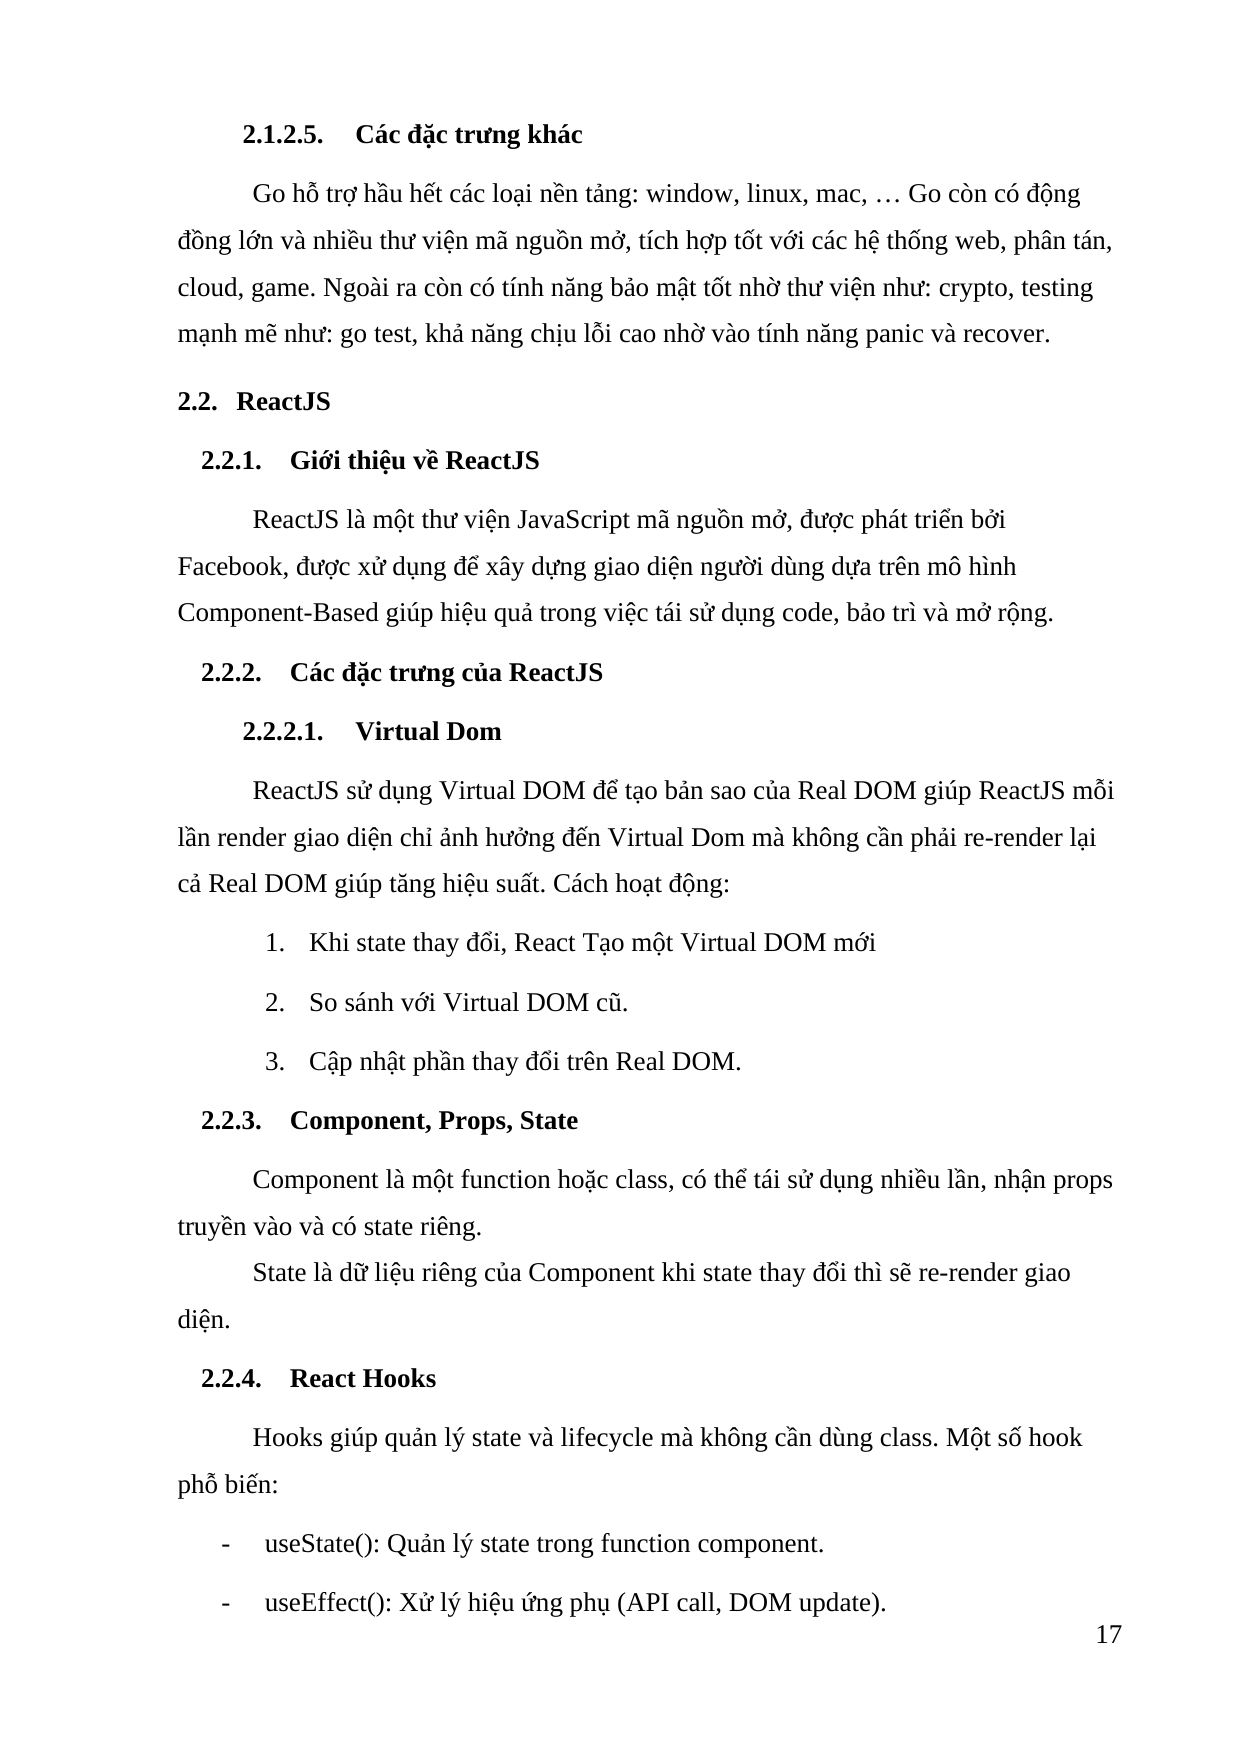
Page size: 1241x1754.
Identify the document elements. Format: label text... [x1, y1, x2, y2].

text Go hỗ trợ hầu hết các loại nền tảng: window, linux, mac, … Go còn có động đồng lớn và nhiều thư viện mã nguồn mở, tích hợp tốt với các hệ thống web, phân tán, cloud, game. Ngoài ra còn có tính năng bảo mật tốt nhờ thư viện như: crypto, testing mạnh mẽ như: go test, khả năng chịu lỗi cao nhờ vào tính năng panic và recover. [177, 177, 1122, 348]
list Khi state thay đổi, React Tạo một Virtual DOM mới [265, 926, 1122, 958]
text ReactJS là một thư viện JavaScript mã nguồn mở, được phát triển bởi Facebook, được xử dụng để xây dựng giao diện người dùng dựa trên mô hình Component-Based giúp hiệu quả trong việc tái sử dụng code, bảo trì và mở rộng. [177, 503, 1122, 628]
text ReactJS sử dụng Virtual DOM để tạo bản sao của Real DOM giúp ReactJS mỗi lần render giao diện chỉ ảnh hưởng đến Virtual Dom mà không cần phải re-render lại cả Real DOM giúp tăng hiệu suất. Cách hoạt động: [177, 774, 1122, 898]
subtitle Các đặc trưng của ReactJS [201, 656, 1122, 687]
subtitle Các đặc trưng khác [242, 118, 1122, 149]
text Hooks giúp quản lý state và lifecycle mà không cần dùng class. Một số hook phỗ biến: [177, 1421, 1122, 1499]
list useEffect(): Xử lý hiệu ứng phụ (API call, DOM update). [221, 1586, 1122, 1618]
list Cập nhật phần thay đổi trên Real DOM. [265, 1045, 1122, 1076]
list So sánh với Virtual DOM cũ. [265, 986, 1122, 1017]
subtitle ReactJS [177, 385, 1122, 416]
subtitle React Hooks [201, 1362, 1122, 1393]
text Component là một function hoặc class, có thể tái sử dụng nhiều lần, nhận props truyền vào và có state riêng. State là dữ liệu riêng của Component khi state thay đổi thì sẽ re-render giao diện. [177, 1163, 1122, 1334]
list useState(): Quản lý state trong function component. [221, 1527, 1122, 1558]
subtitle Component, Props, State [201, 1104, 1122, 1135]
subtitle Giới thiệu về ReactJS [201, 444, 1122, 475]
subtitle Virtual Dom [242, 715, 1122, 746]
